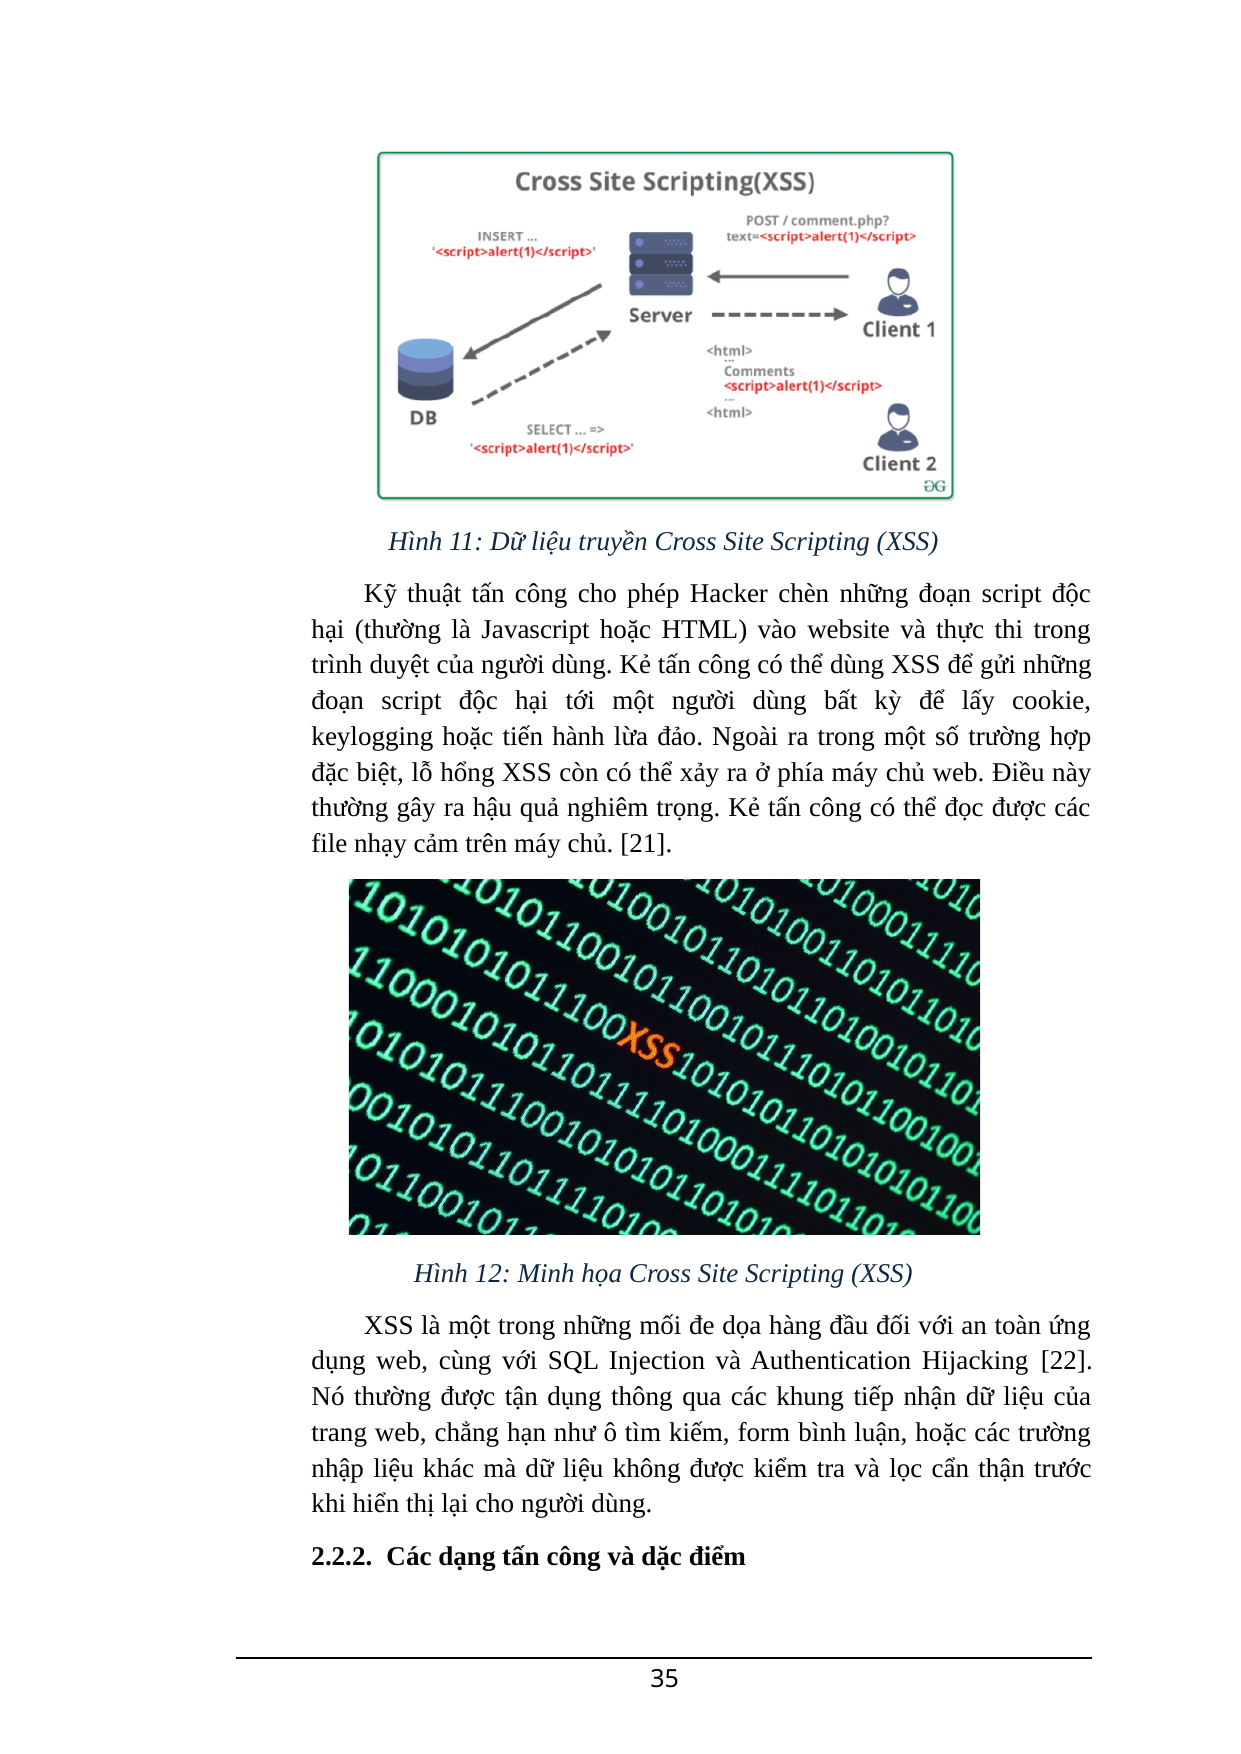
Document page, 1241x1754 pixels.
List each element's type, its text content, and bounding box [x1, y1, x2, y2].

list Các dạng tấn công và dặc điểm [311, 1540, 1092, 1571]
picture [348, 879, 980, 1235]
text Kỹ thuật tấn công cho phép Hacker chèn những đoạn script độc hại (thường là Javascript hoặc HTML) vào website và thực thi trong trình duyệt của người dùng. Kẻ tấn công có thể dùng XSS để gửi những đoạn script độc hại tới một người dùng bất kỳ để lấy cookie, keylogging hoặc tiến hành lừa đảo. Ngoài ra trong một số trường hợp đặc biệt, lỗ hổng XSS còn có thể xảy ra ở phía máy chủ web. Điều này thường gây ra hậu quả nghiêm trọng. Kẻ tấn công có thể đọc được các file nhạy cảm trên máy chủ. [21]. [311, 577, 1092, 858]
text XSS là một trong những mối đe dọa hàng đầu đối với an toàn ứng dụng web, cùng với SQL Injection và Authentication Hijacking [22]. Nó thường được tận dụng thông qua các khung tiếp nhận dữ liệu của trang web, chẳng hạn như ô tìm kiếm, form bình luận, hoặc các trường nhập liệu khác mà dữ liệu không được kiểm tra và lọc cẩn thận trước khi hiển thị lại cho người dùng. [311, 1309, 1092, 1518]
picture [370, 147, 959, 504]
